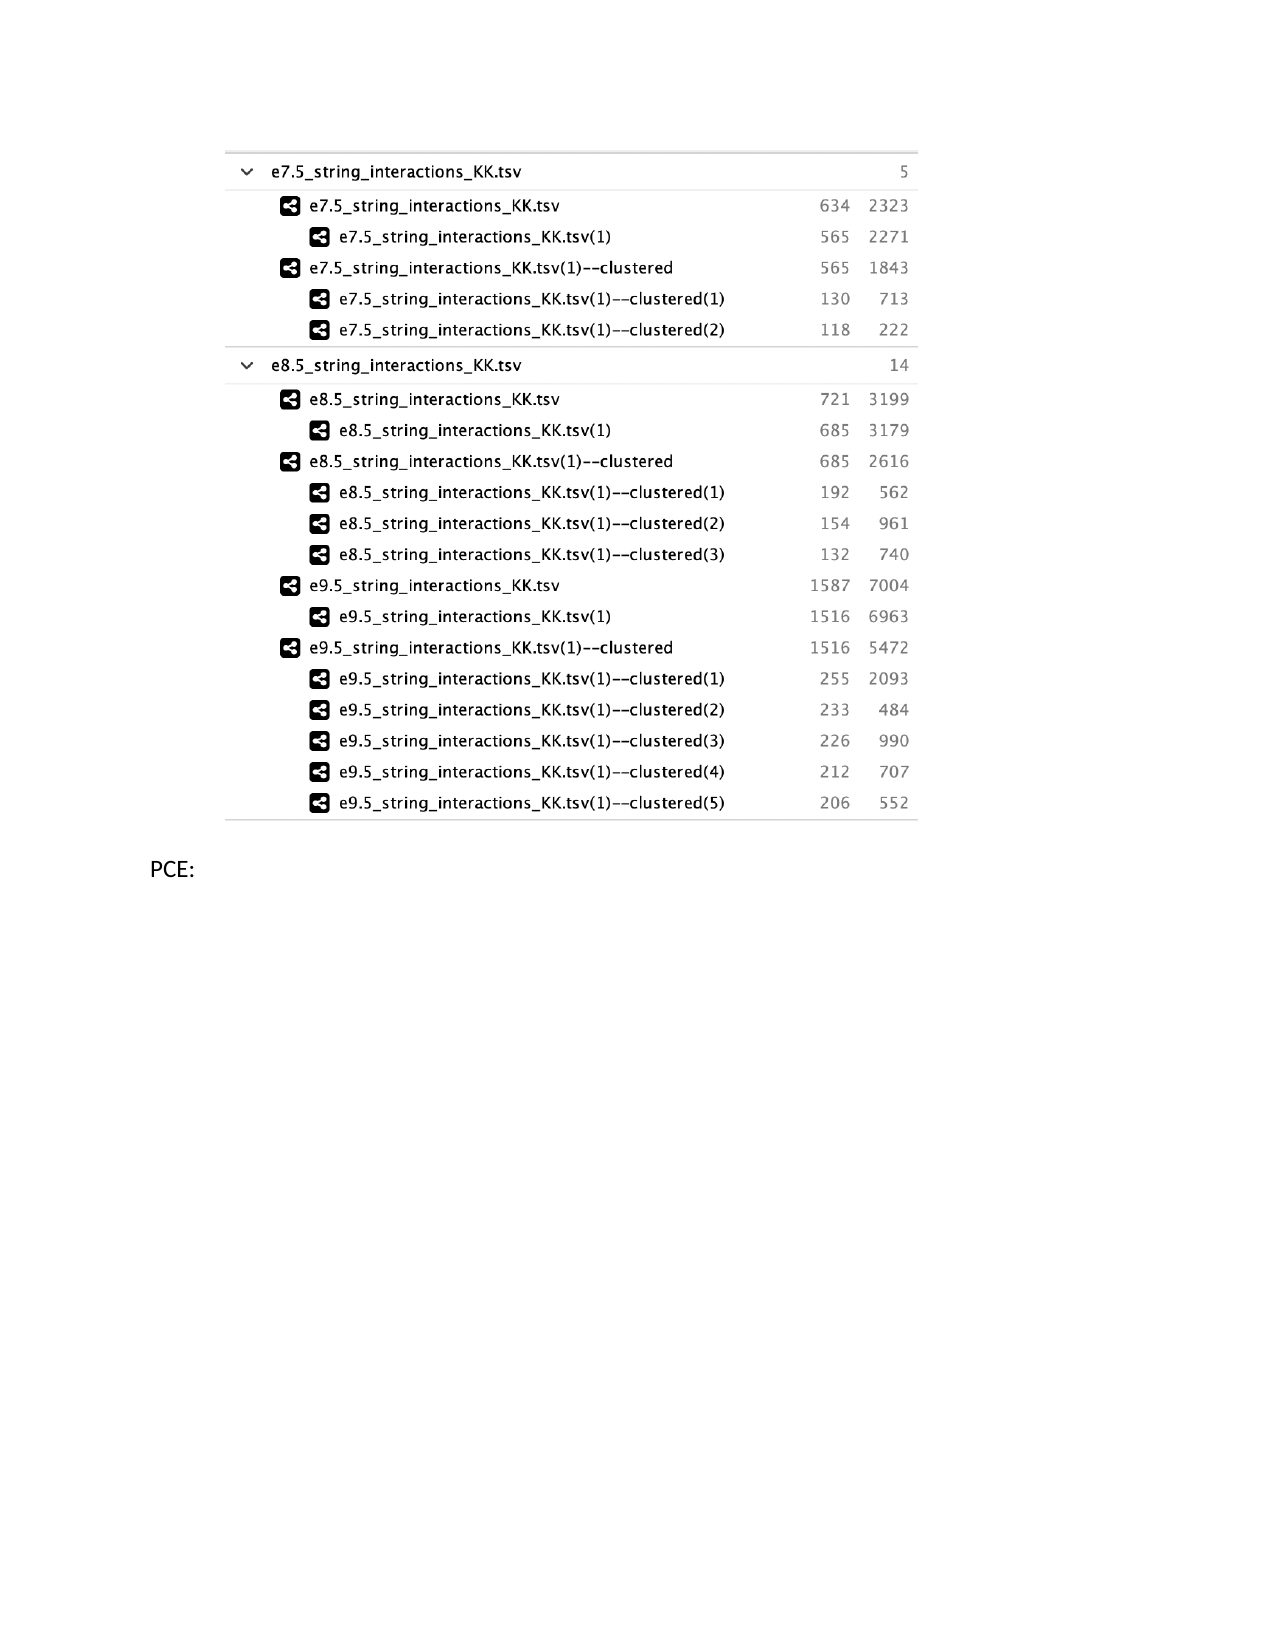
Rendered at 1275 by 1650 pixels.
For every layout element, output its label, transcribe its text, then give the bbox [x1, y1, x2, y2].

text PCE: [150, 853, 1125, 883]
picture [225, 150, 918, 823]
